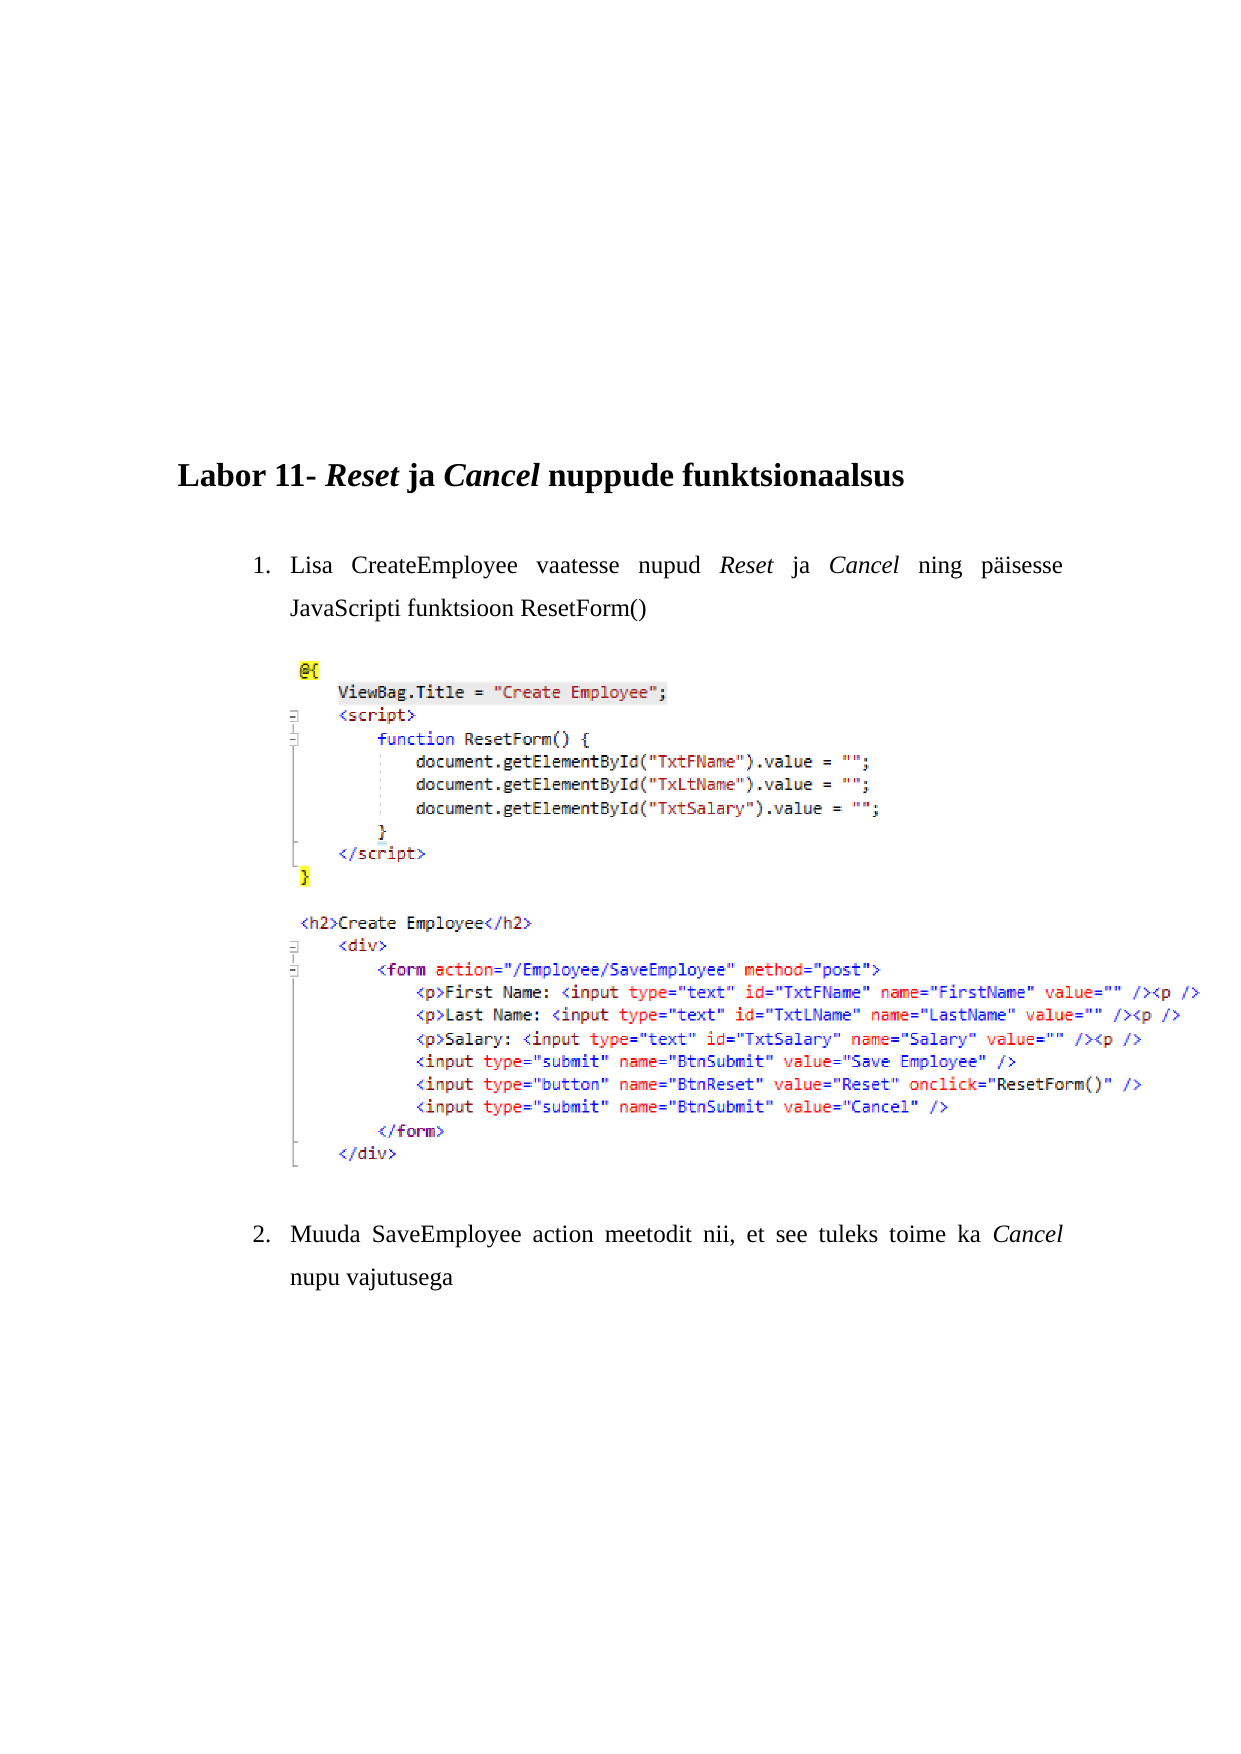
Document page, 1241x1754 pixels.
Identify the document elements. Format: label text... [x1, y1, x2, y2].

picture [289, 661, 1228, 1180]
subtitle Labor 11- Reset ja Cancel nuppude funktsionaalsus [177, 455, 1063, 493]
list Muuda SaveEmployee action meetodit nii, et see tuleks toime ka Cancel nupu vajutusega [252, 1219, 1063, 1291]
list Lisa CreateEmployee vaatesse nupud Reset ja Cancel ning päisesse JavaScripti funktsioon ResetForm() [252, 550, 1063, 622]
